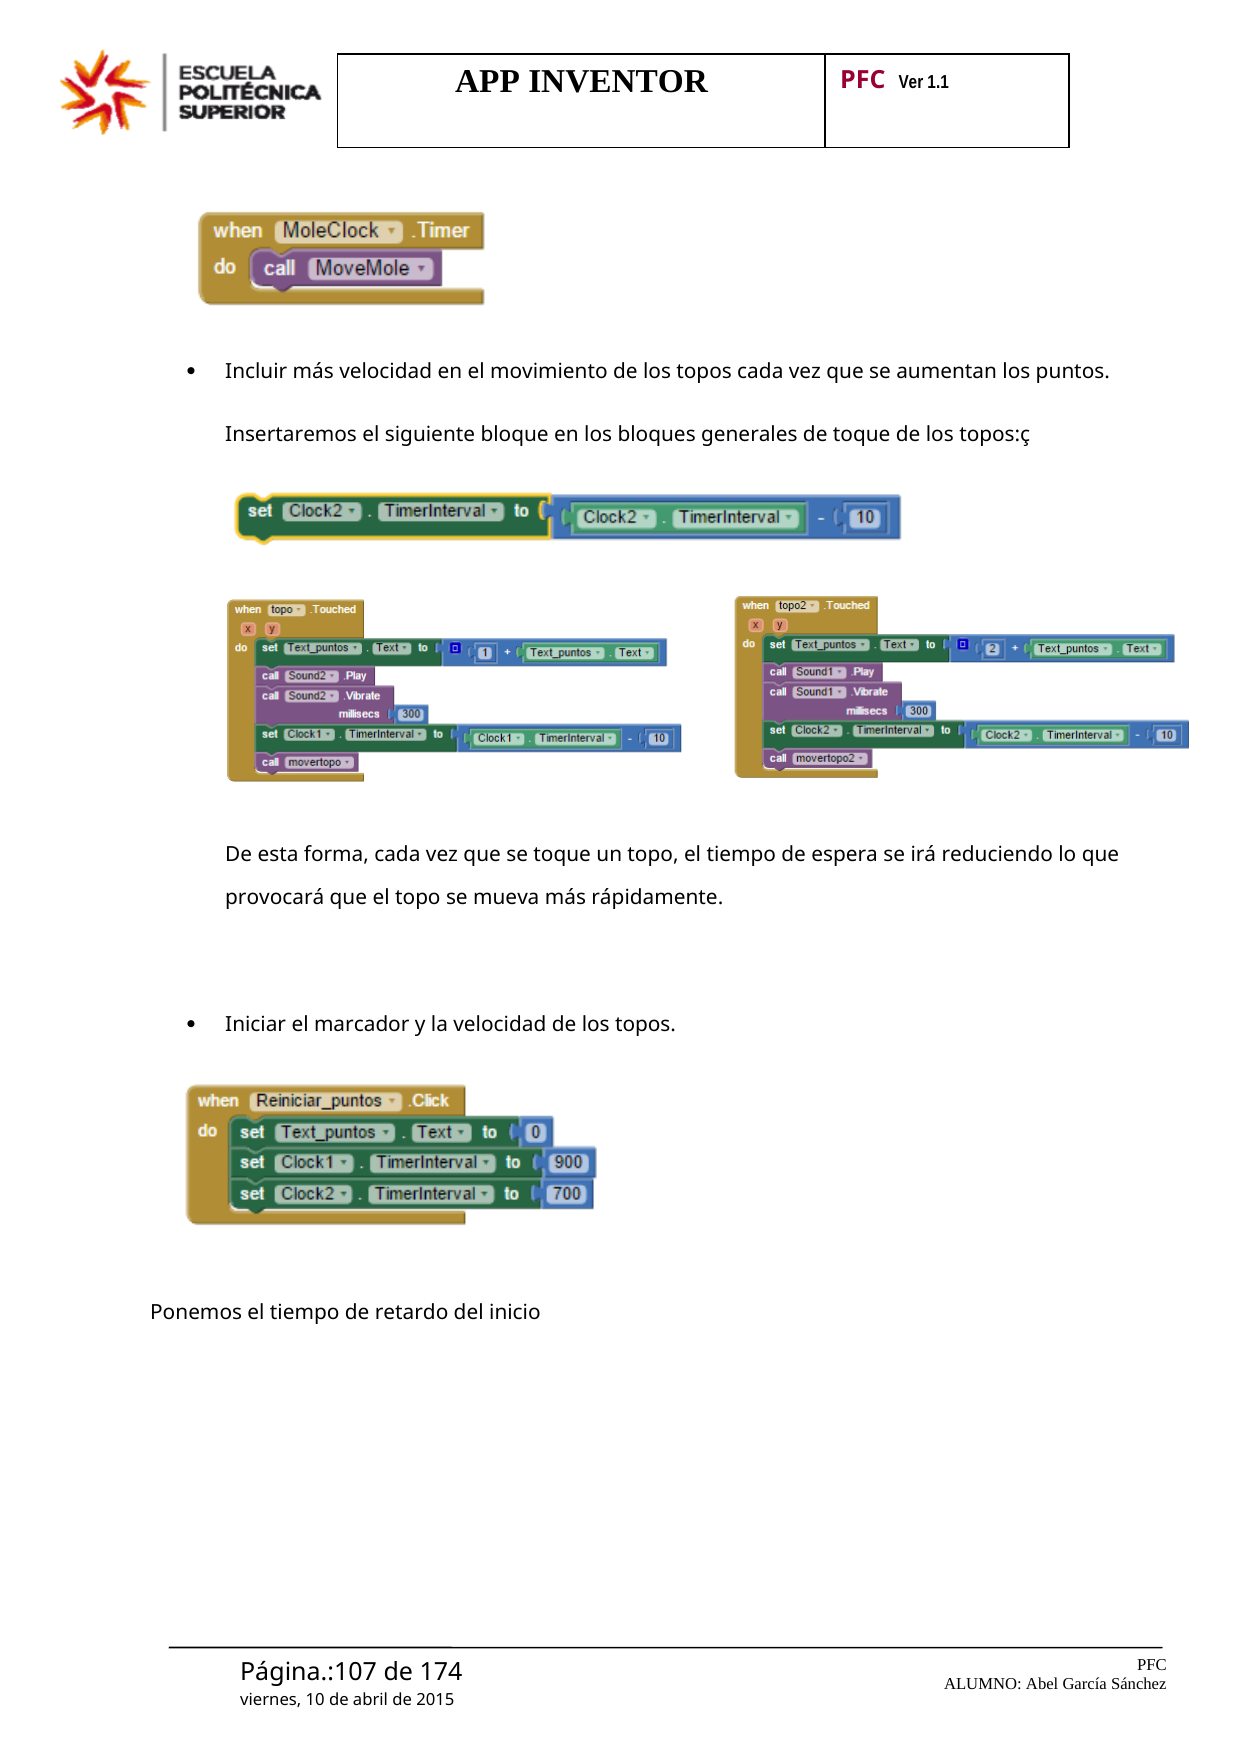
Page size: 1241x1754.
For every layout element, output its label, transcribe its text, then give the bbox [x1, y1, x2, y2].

picture [150, 1072, 636, 1263]
list Incluir más velocidad en el movimiento de los topos cada vez que se aumentan los puntos. [187, 356, 1125, 384]
text Ponemos el tiempo de retardo del inicio [150, 1297, 1125, 1326]
picture [150, 181, 569, 321]
picture [60, 43, 323, 146]
picture [225, 593, 1200, 804]
list Insertaremos el siguiente bloque en los bloques generales de toque de los topos:ç [225, 419, 1125, 448]
list Iniciar el marcador y la velocidad de los topos. [187, 1009, 1125, 1038]
picture [225, 483, 942, 558]
list De esta forma, cada vez que se toque un topo, el tiempo de espera se irá reduciendo lo que provocará que el topo se mueva más rápidamente. [225, 839, 1125, 910]
